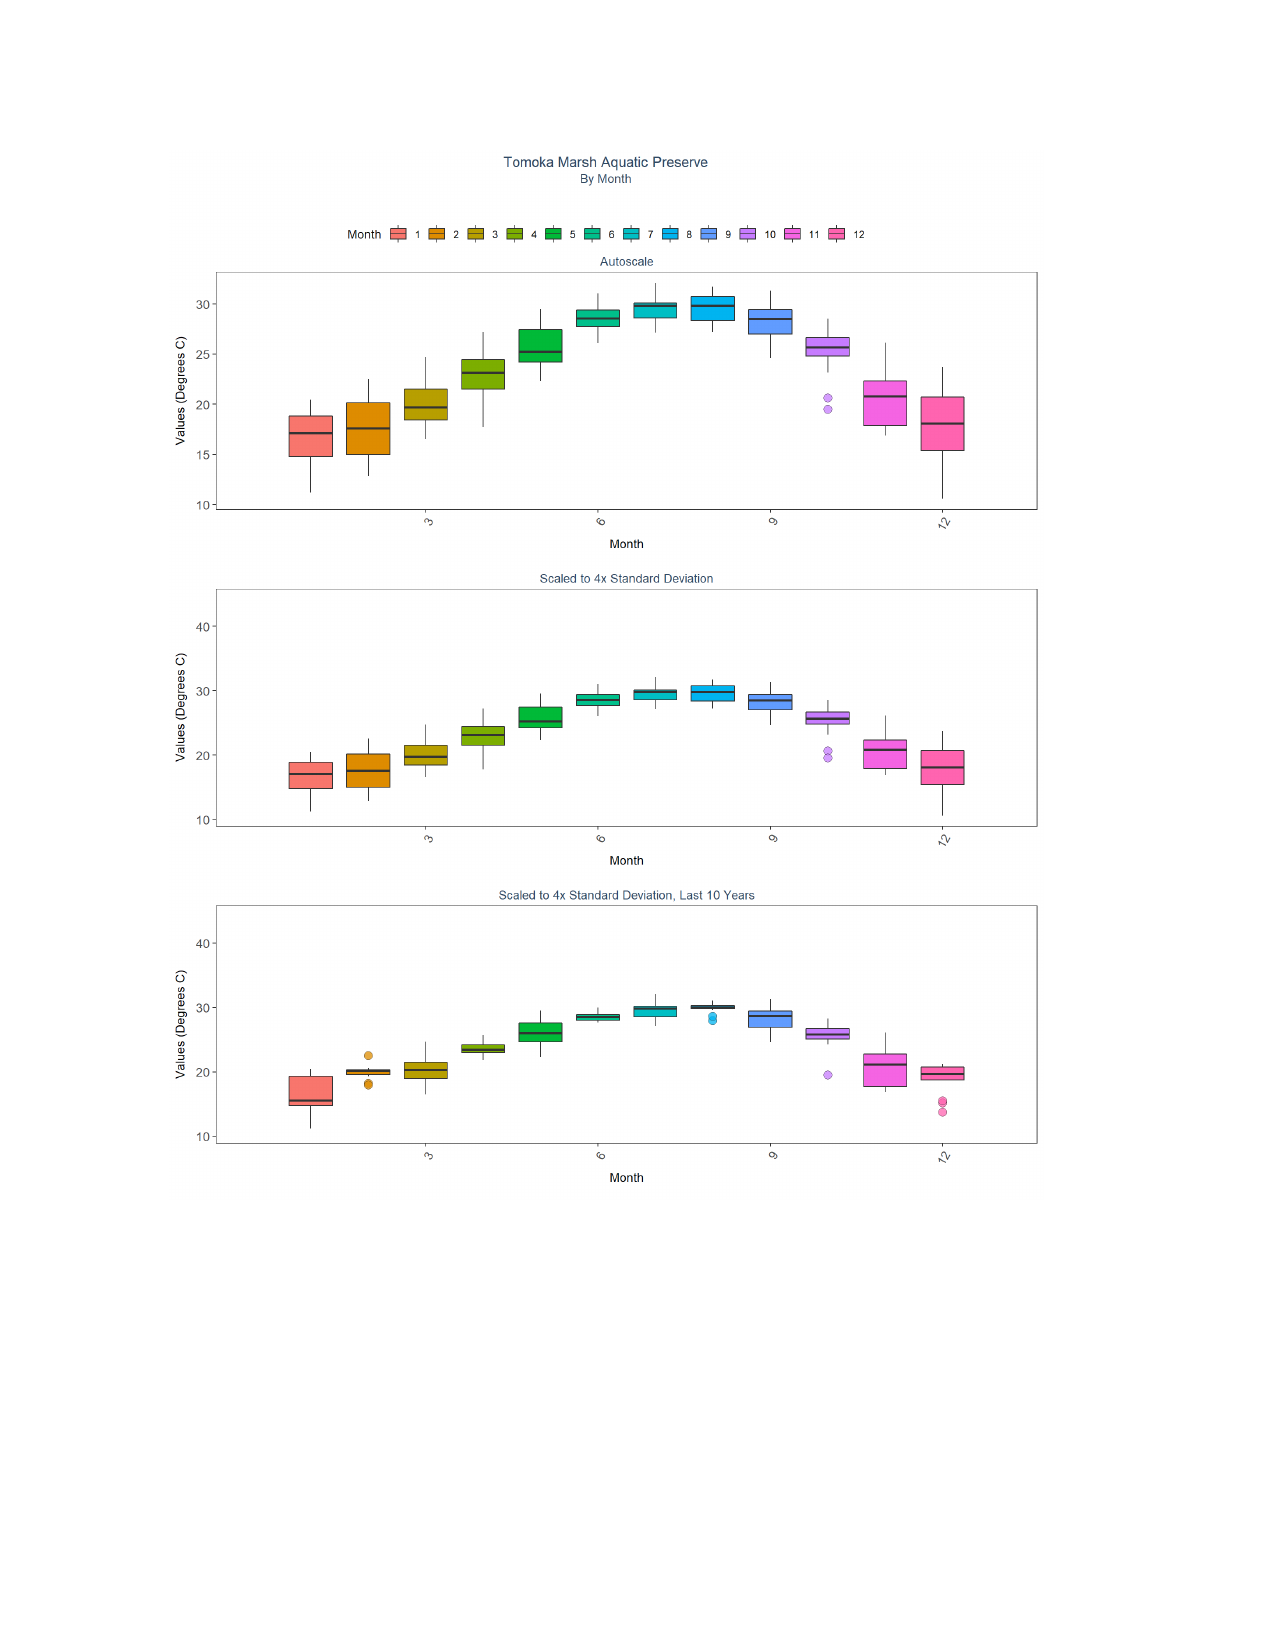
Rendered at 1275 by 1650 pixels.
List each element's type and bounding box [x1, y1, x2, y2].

picture [168, 150, 1044, 1200]
